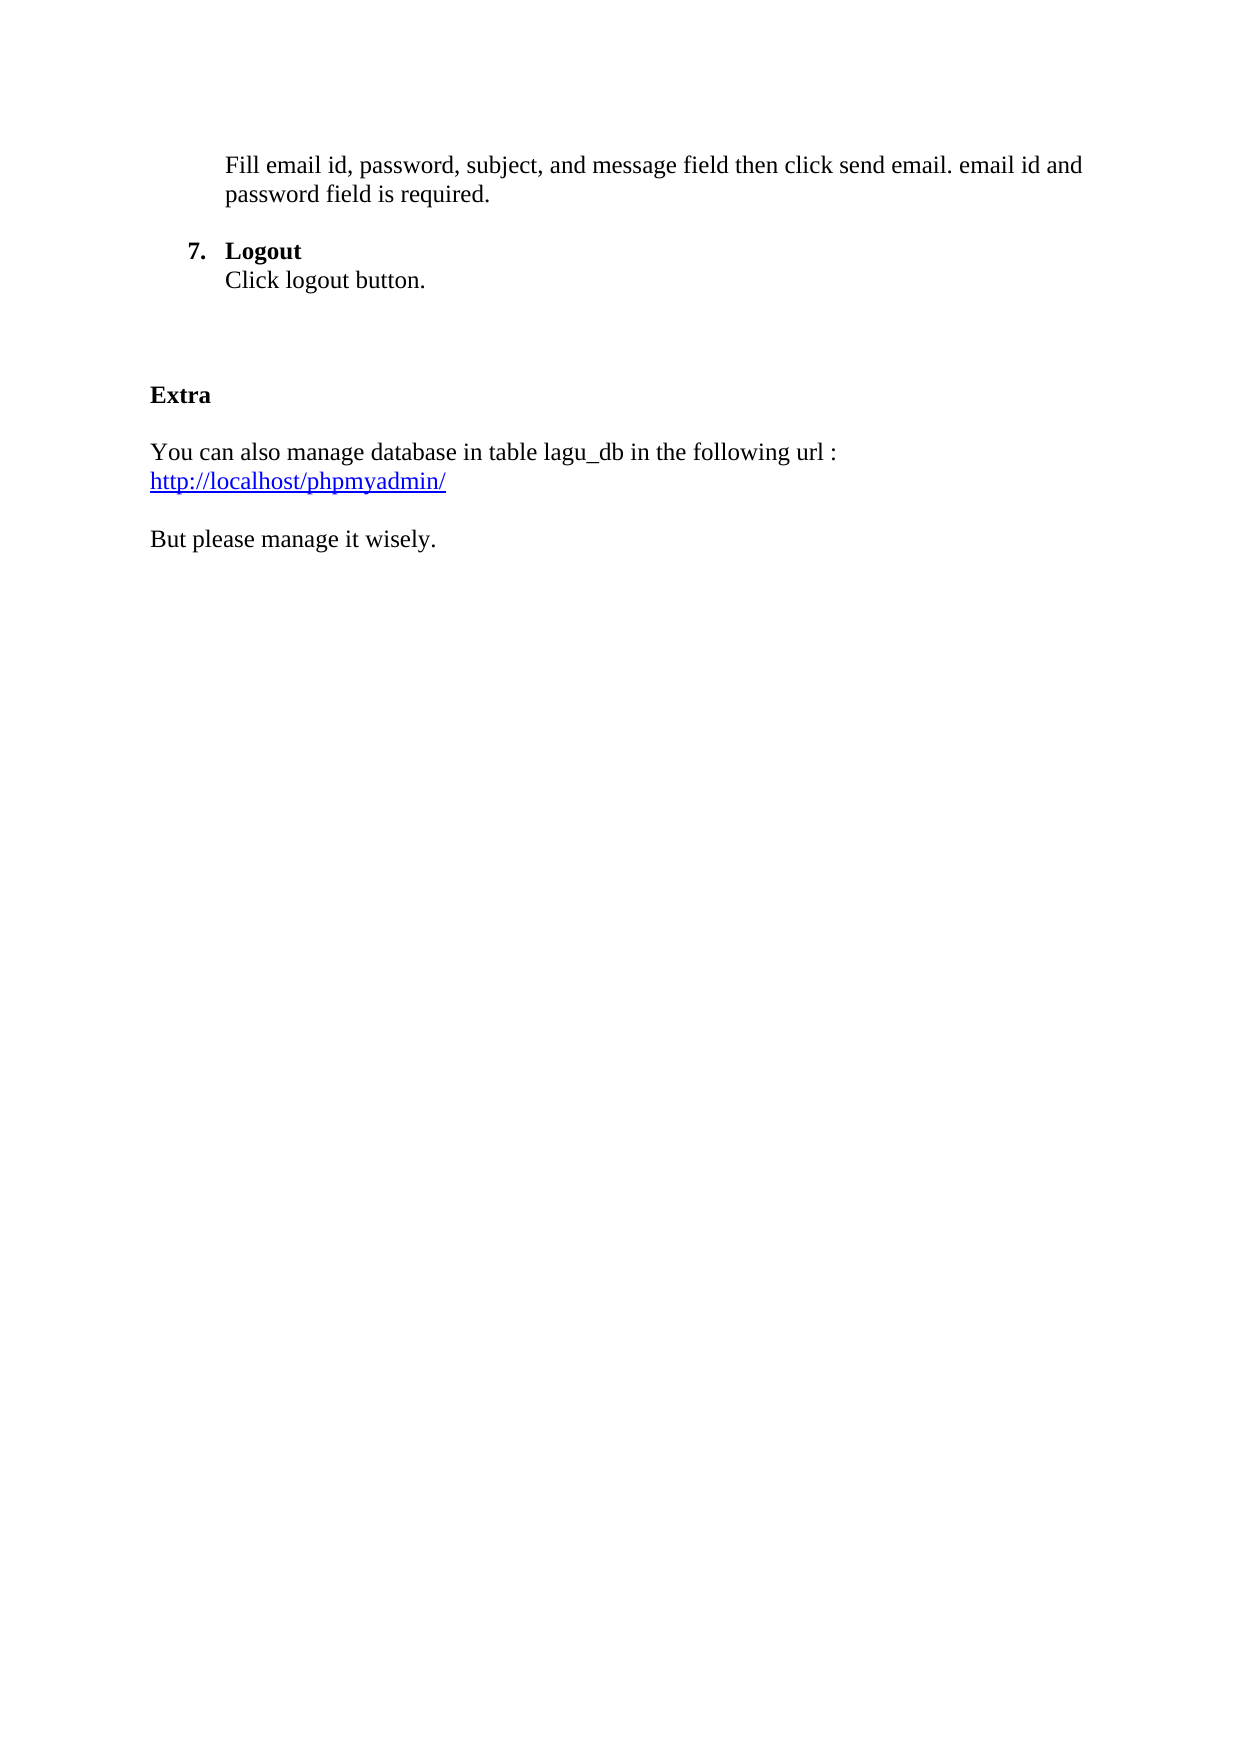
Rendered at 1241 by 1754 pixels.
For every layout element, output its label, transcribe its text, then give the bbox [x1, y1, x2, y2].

text Extra [150, 380, 1090, 409]
text But please manage it wisely. [150, 524, 1090, 552]
list Logout [187, 236, 1090, 265]
text You can also manage database in table lagu_db in the following url : http://localhost/phpmyadmin/ [150, 437, 1090, 495]
list Click logout button. [225, 265, 1090, 294]
list Fill email id, password, subject, and message field then click send email. email id and password field is required. [225, 150, 1090, 207]
